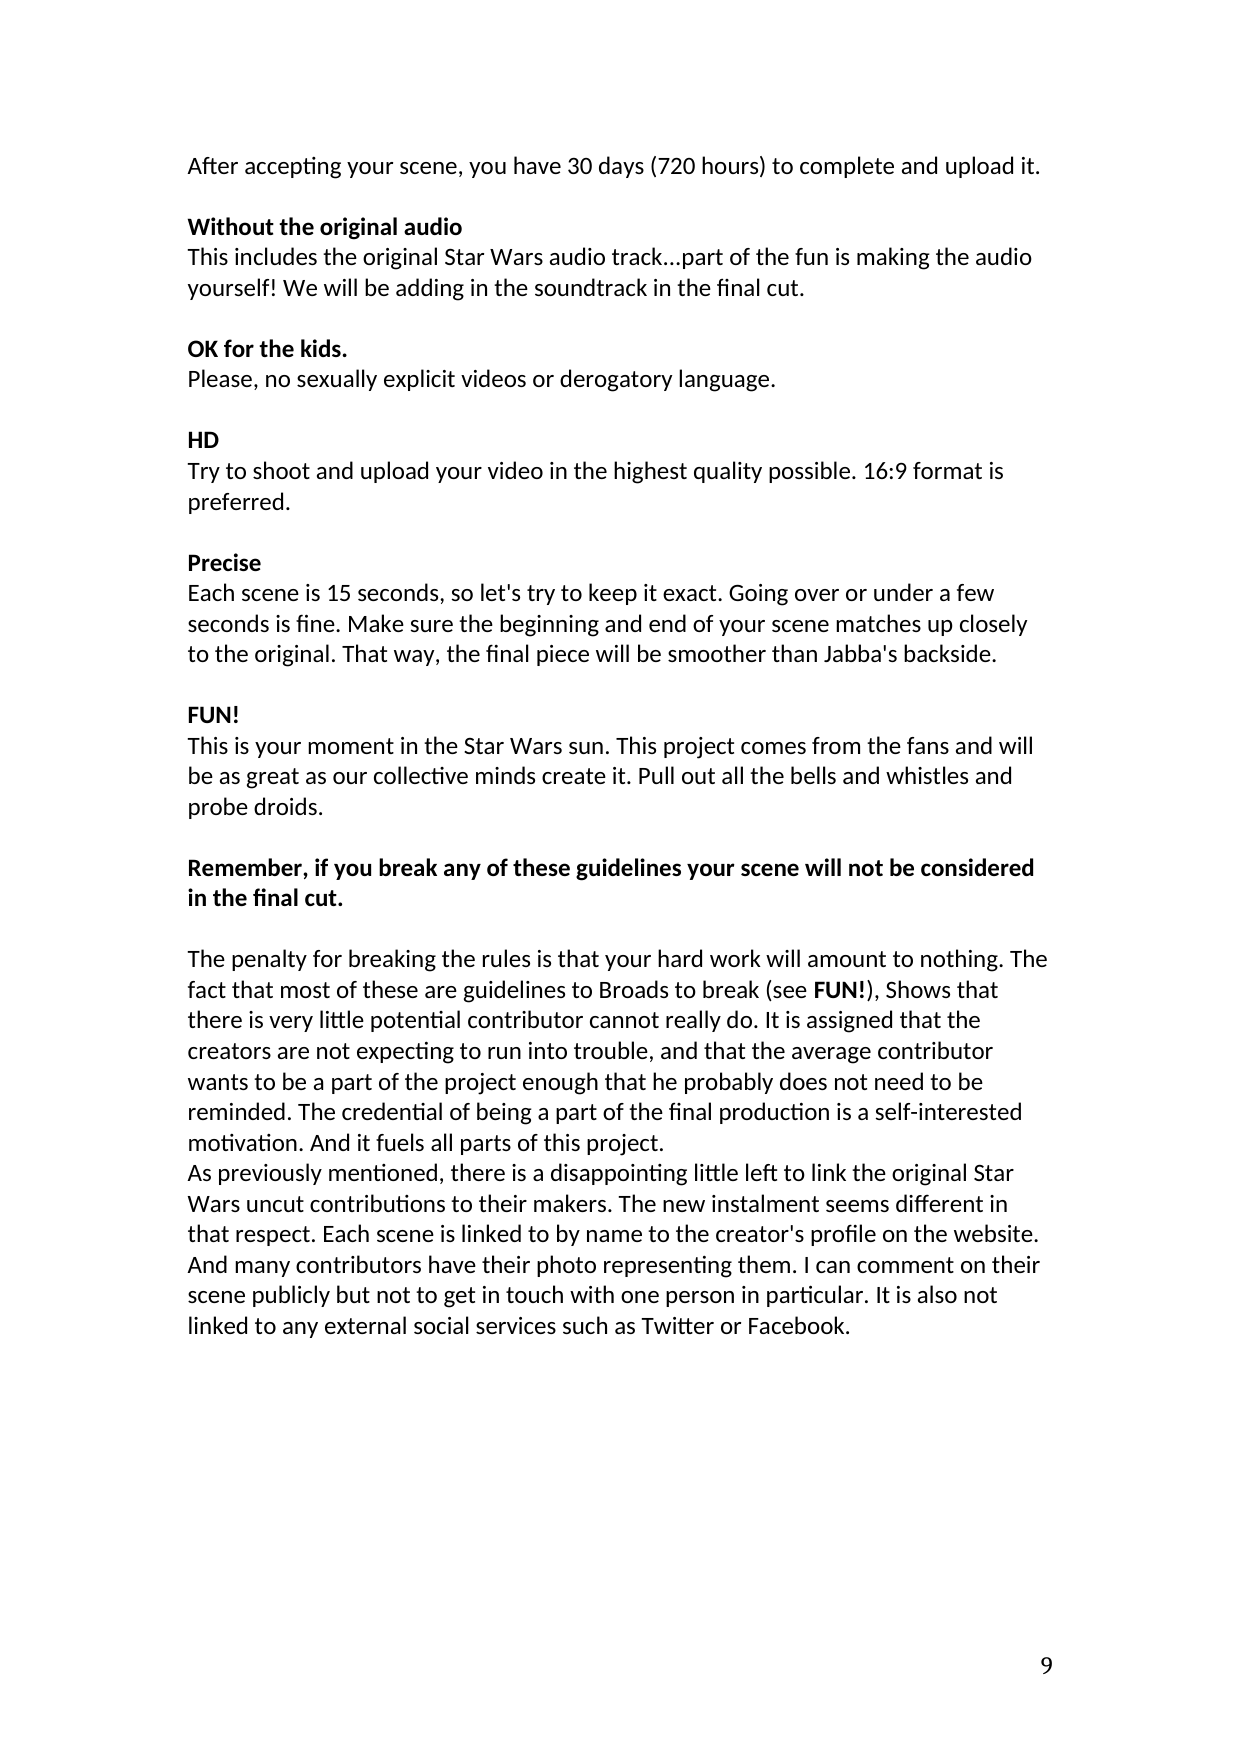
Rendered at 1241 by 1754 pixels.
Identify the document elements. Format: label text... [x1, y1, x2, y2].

text After accepting your scene, you have 30 days (720 hours) to complete and upload it. [187, 150, 1053, 181]
text As previously mentioned, there is a disappointing little left to link the original Star Wars uncut contributions to their makers. The new instalment seems different in that respect. Each scene is linked to by name to the creator's profile on the website. And many contributors have their photo representing them. I can comment on their scene publicly but not to get in touch with one person in particular. It is also not linked to any external social services such as Twitter or Facebook. [187, 1157, 1053, 1340]
text Please, no sexually explicit videos or derogatory language. [187, 364, 1053, 394]
text This is your moment in the Star Wars sun. This project comes from the fans and will be as great as our collective minds create it. Pull out all the bells and whistles and probe droids. [187, 730, 1053, 821]
text OK for the kids. [187, 333, 1053, 364]
text The penalty for breaking the rules is that your hard work will amount to nothing. The fact that most of these are guidelines to Broads to break (see FUN!), Shows that there is very little potential contributor cannot really do. It is assigned that the creators are not expecting to run into trouble, and that the average contributor wants to be a part of the project enough that he probably does not need to be reminded. The credential of being a part of the final production is a self-interested motivation. And it fuels all parts of this project. [187, 943, 1053, 1157]
text Precise [187, 547, 1053, 577]
text Remember, if you break any of these guidelines your scene will not be considered in the final cut. [187, 852, 1053, 913]
text This includes the original Star Wars audio track...part of the fun is making the audio yourself! We will be adding in the soundtrack in the final cut. [187, 242, 1053, 303]
text Each scene is 15 seconds, so let's try to keep it exact. Going over or under a few seconds is fine. Make sure the beginning and end of your scene matches up closely to the original. That way, the final piece will be smoother than Jabba's backside. [187, 577, 1053, 669]
text FUN! [187, 699, 1053, 730]
text Try to shoot and upload your video in the highest quality possible. 16:9 format is preferred. [187, 455, 1053, 516]
text Without the original audio [187, 211, 1053, 242]
text HD [187, 425, 1053, 455]
